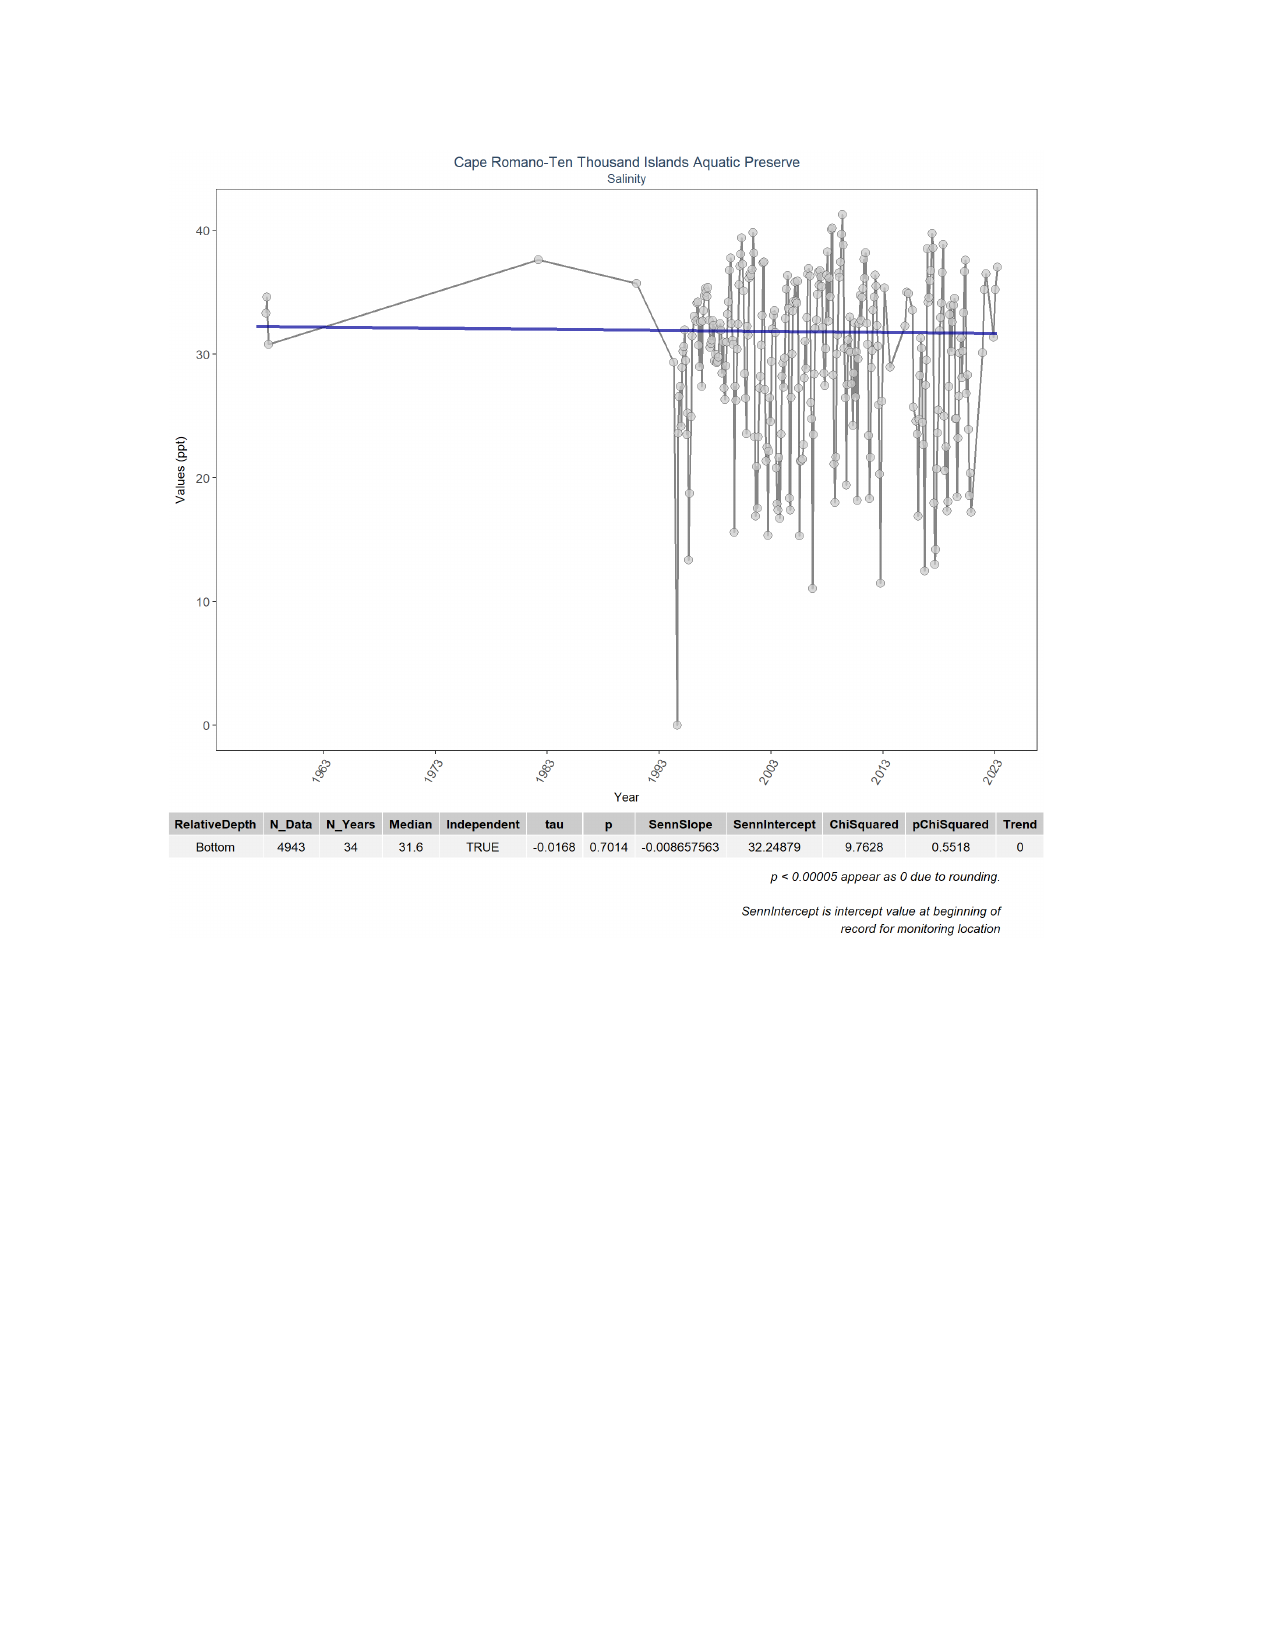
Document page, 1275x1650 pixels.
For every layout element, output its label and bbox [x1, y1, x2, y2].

picture [168, 150, 1044, 938]
